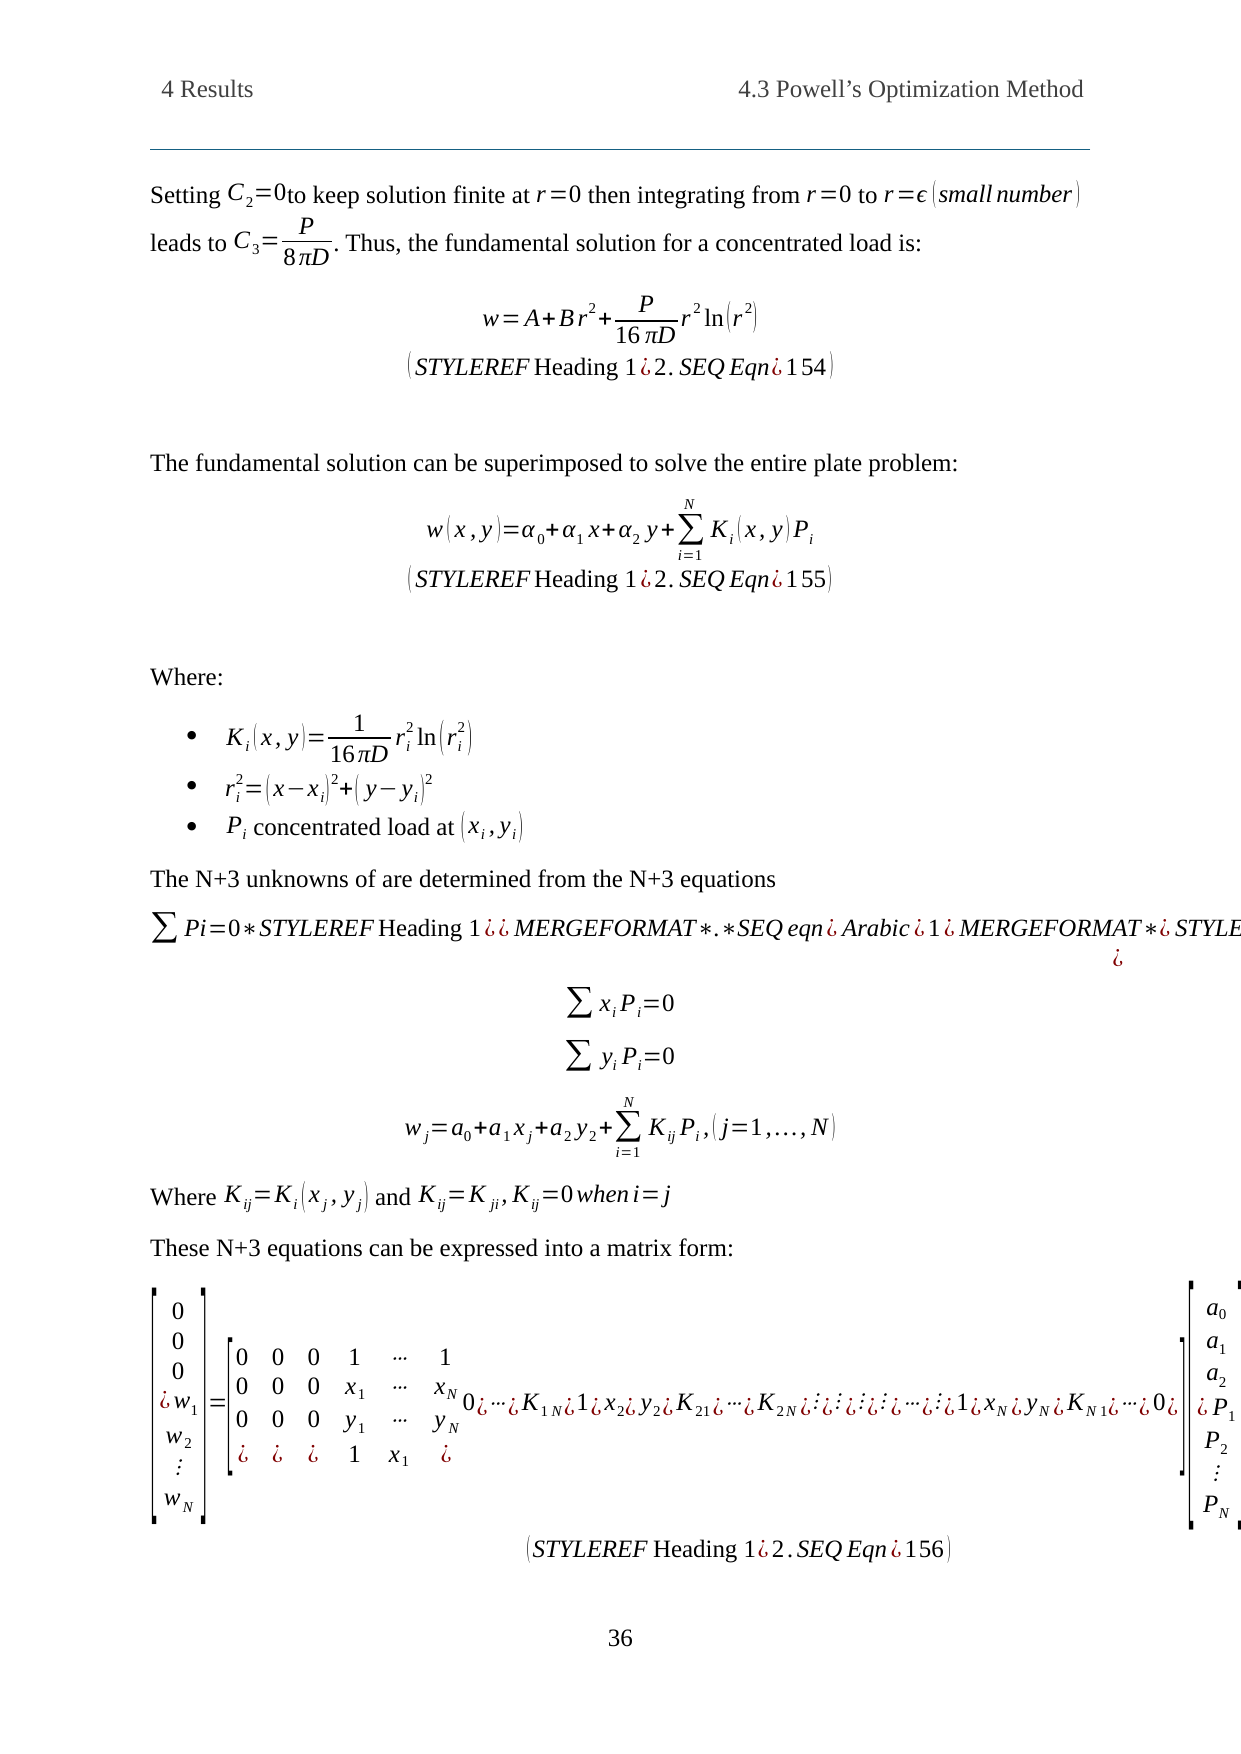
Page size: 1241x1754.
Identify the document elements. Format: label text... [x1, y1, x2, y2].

text The fundamental solution can be superimposed to solve the entire plate problem: [150, 448, 1090, 477]
list concentrated load at [187, 809, 1090, 845]
text These N+3 equations can be expressed into a matrix form: [150, 1233, 1090, 1262]
text Setting to keep solution finite at then integrating from to leads to . Thus, the fundamental solution for a concentrated load is: [150, 179, 1090, 272]
text Where and [150, 1179, 1090, 1214]
text The N+3 unknowns of are determined from the N+3 equations [150, 864, 1090, 893]
text Where: [150, 662, 1090, 690]
